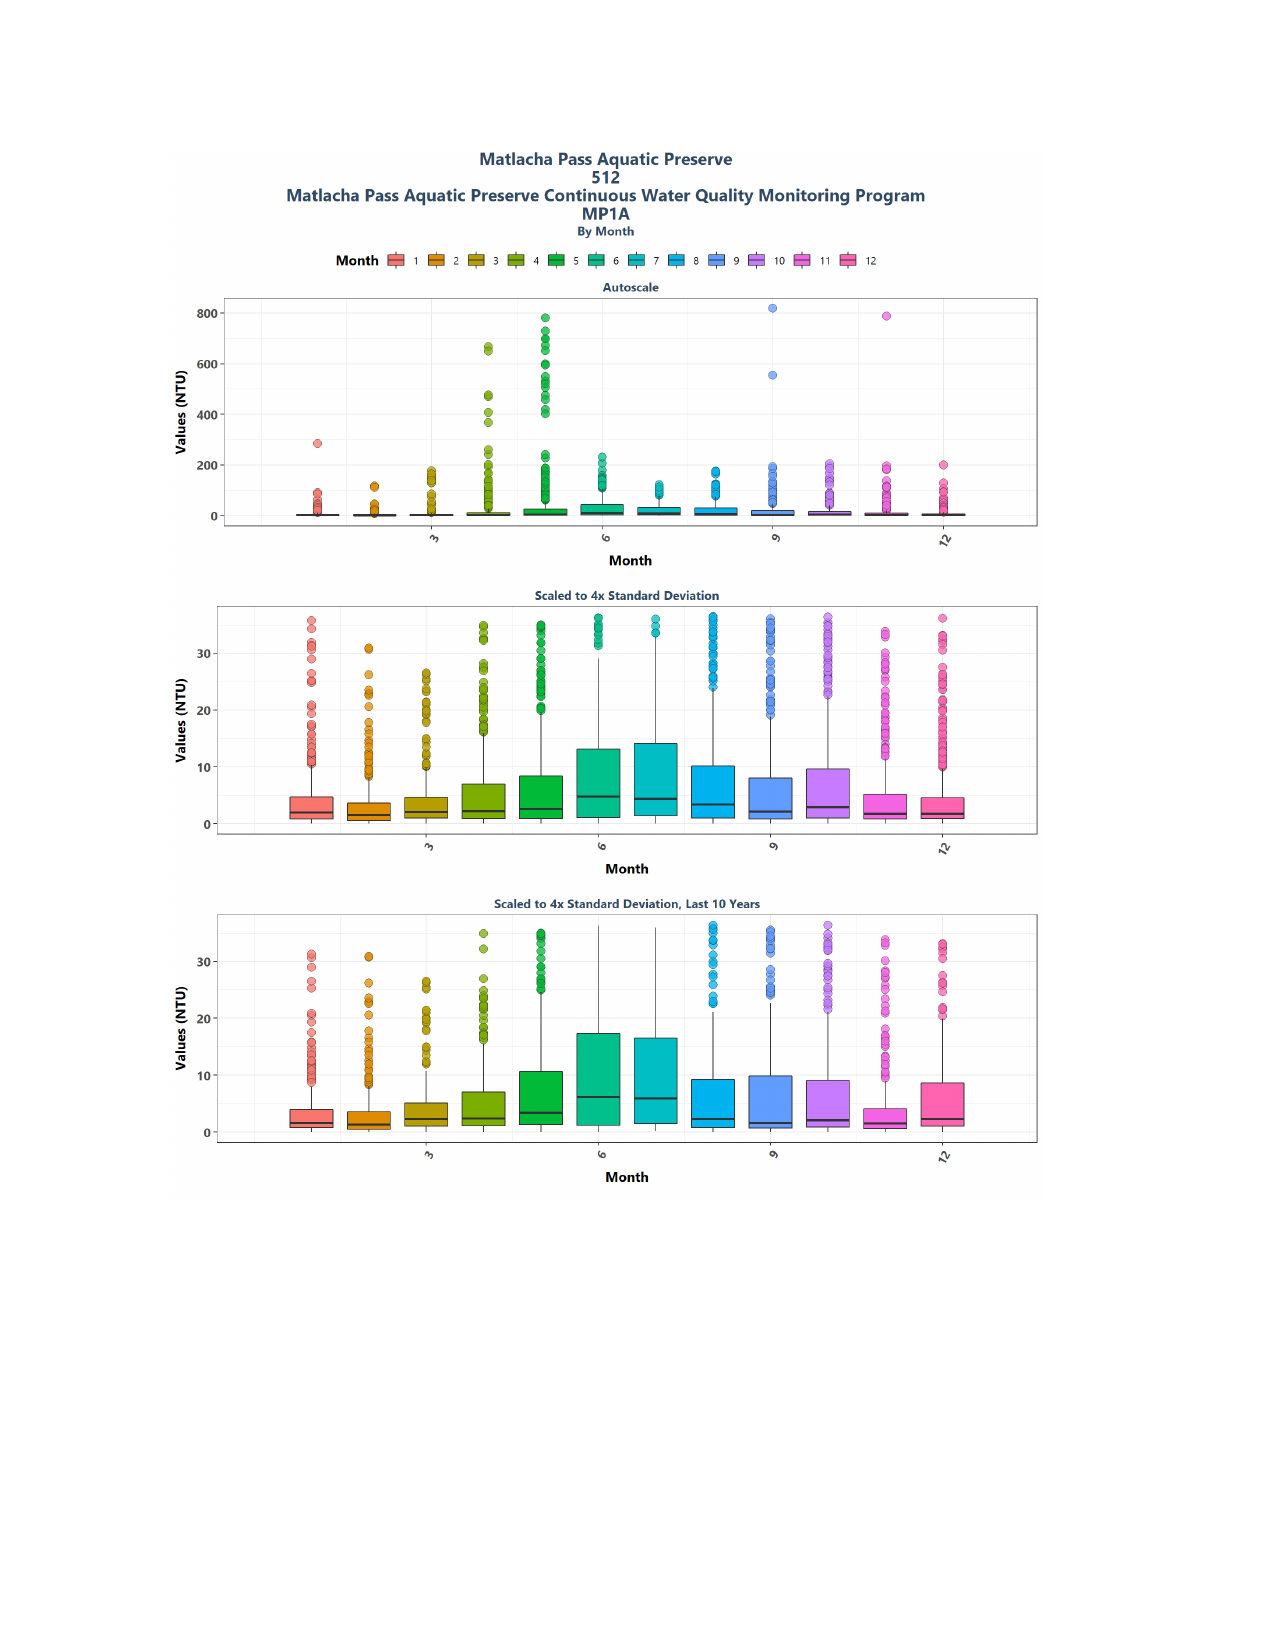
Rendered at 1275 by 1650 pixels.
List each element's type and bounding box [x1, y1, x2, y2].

picture [168, 150, 1044, 1200]
